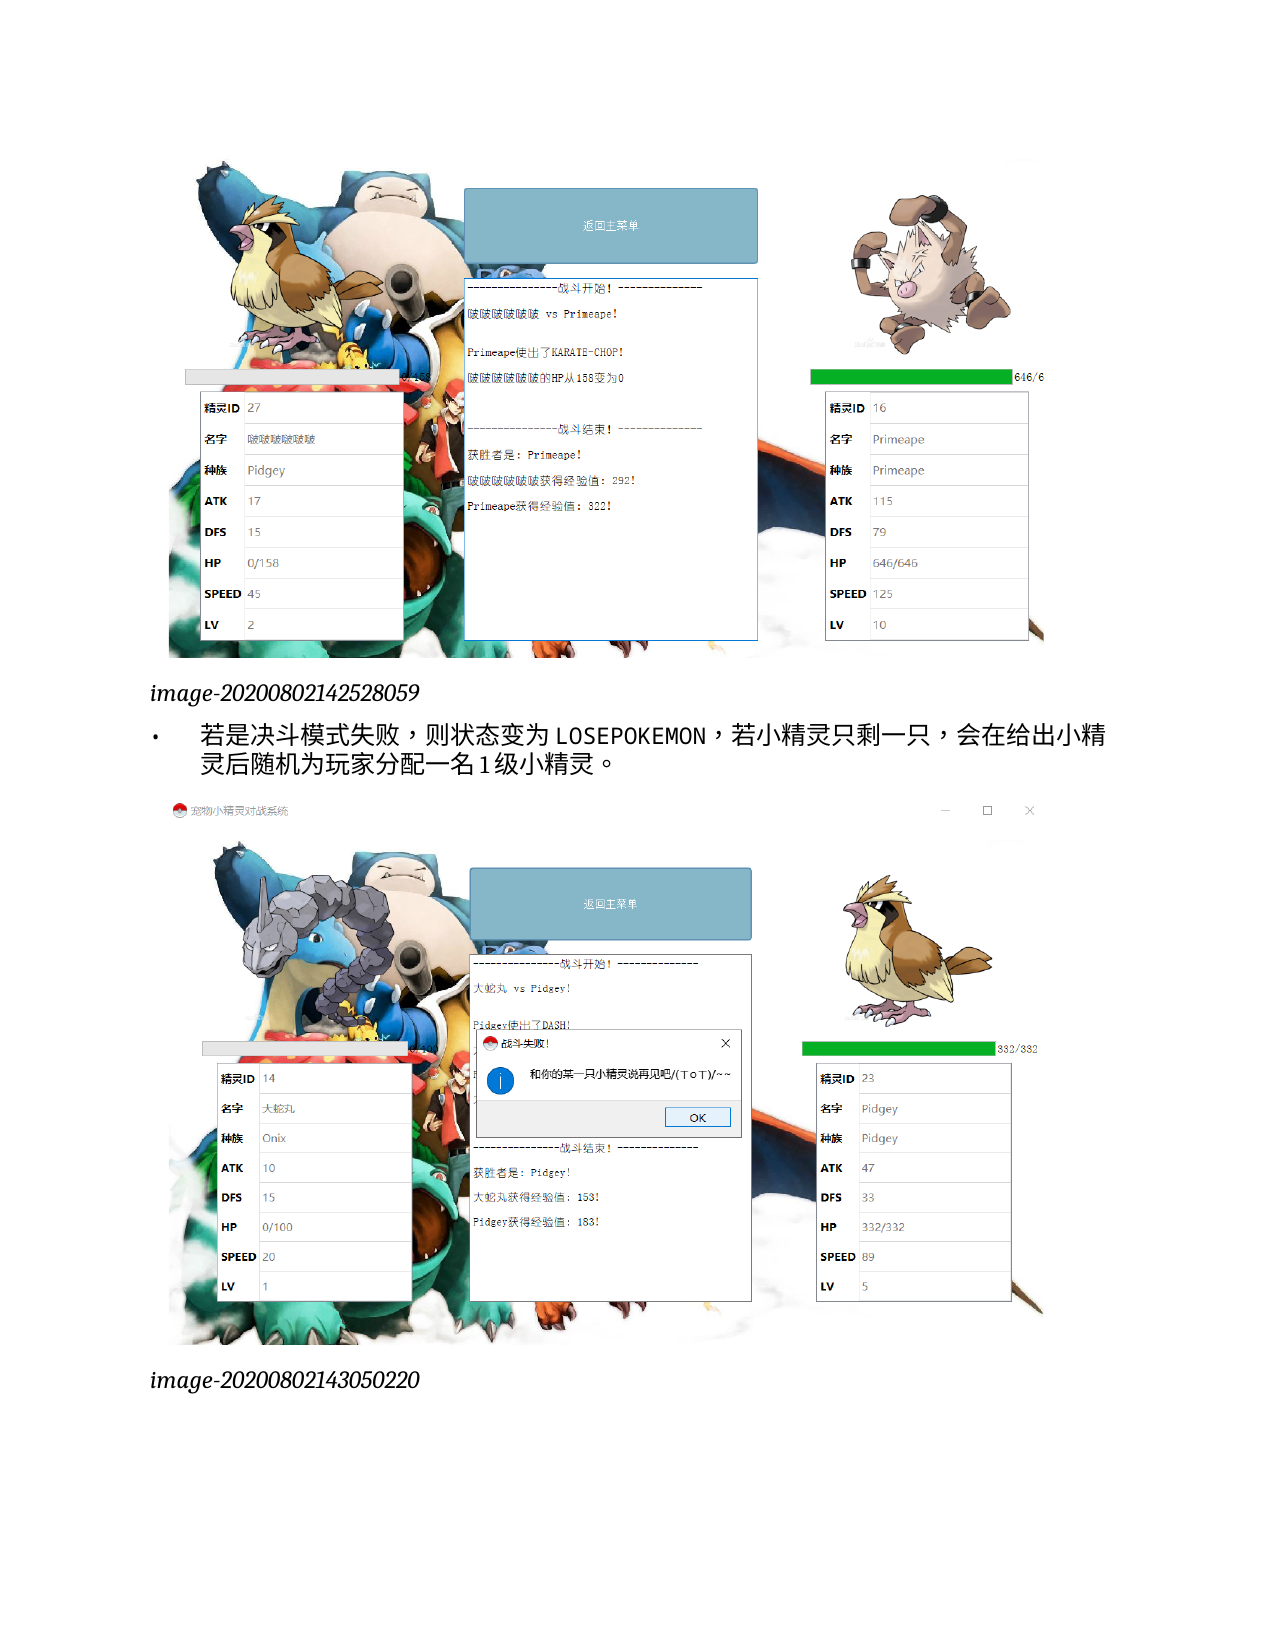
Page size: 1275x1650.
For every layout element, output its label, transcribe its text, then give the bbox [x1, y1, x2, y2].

picture [168, 800, 1044, 1345]
picture [168, 150, 1044, 658]
list 若是决斗模式失败，则状态变为LOSEPOKEMON，若小精灵只剩一只，会在给出小精灵后随机为玩家分配一名1级小精灵。 [150, 720, 1125, 780]
text image-20200802143050220 [150, 1366, 1125, 1394]
text image-20200802142528059 [150, 679, 1125, 707]
